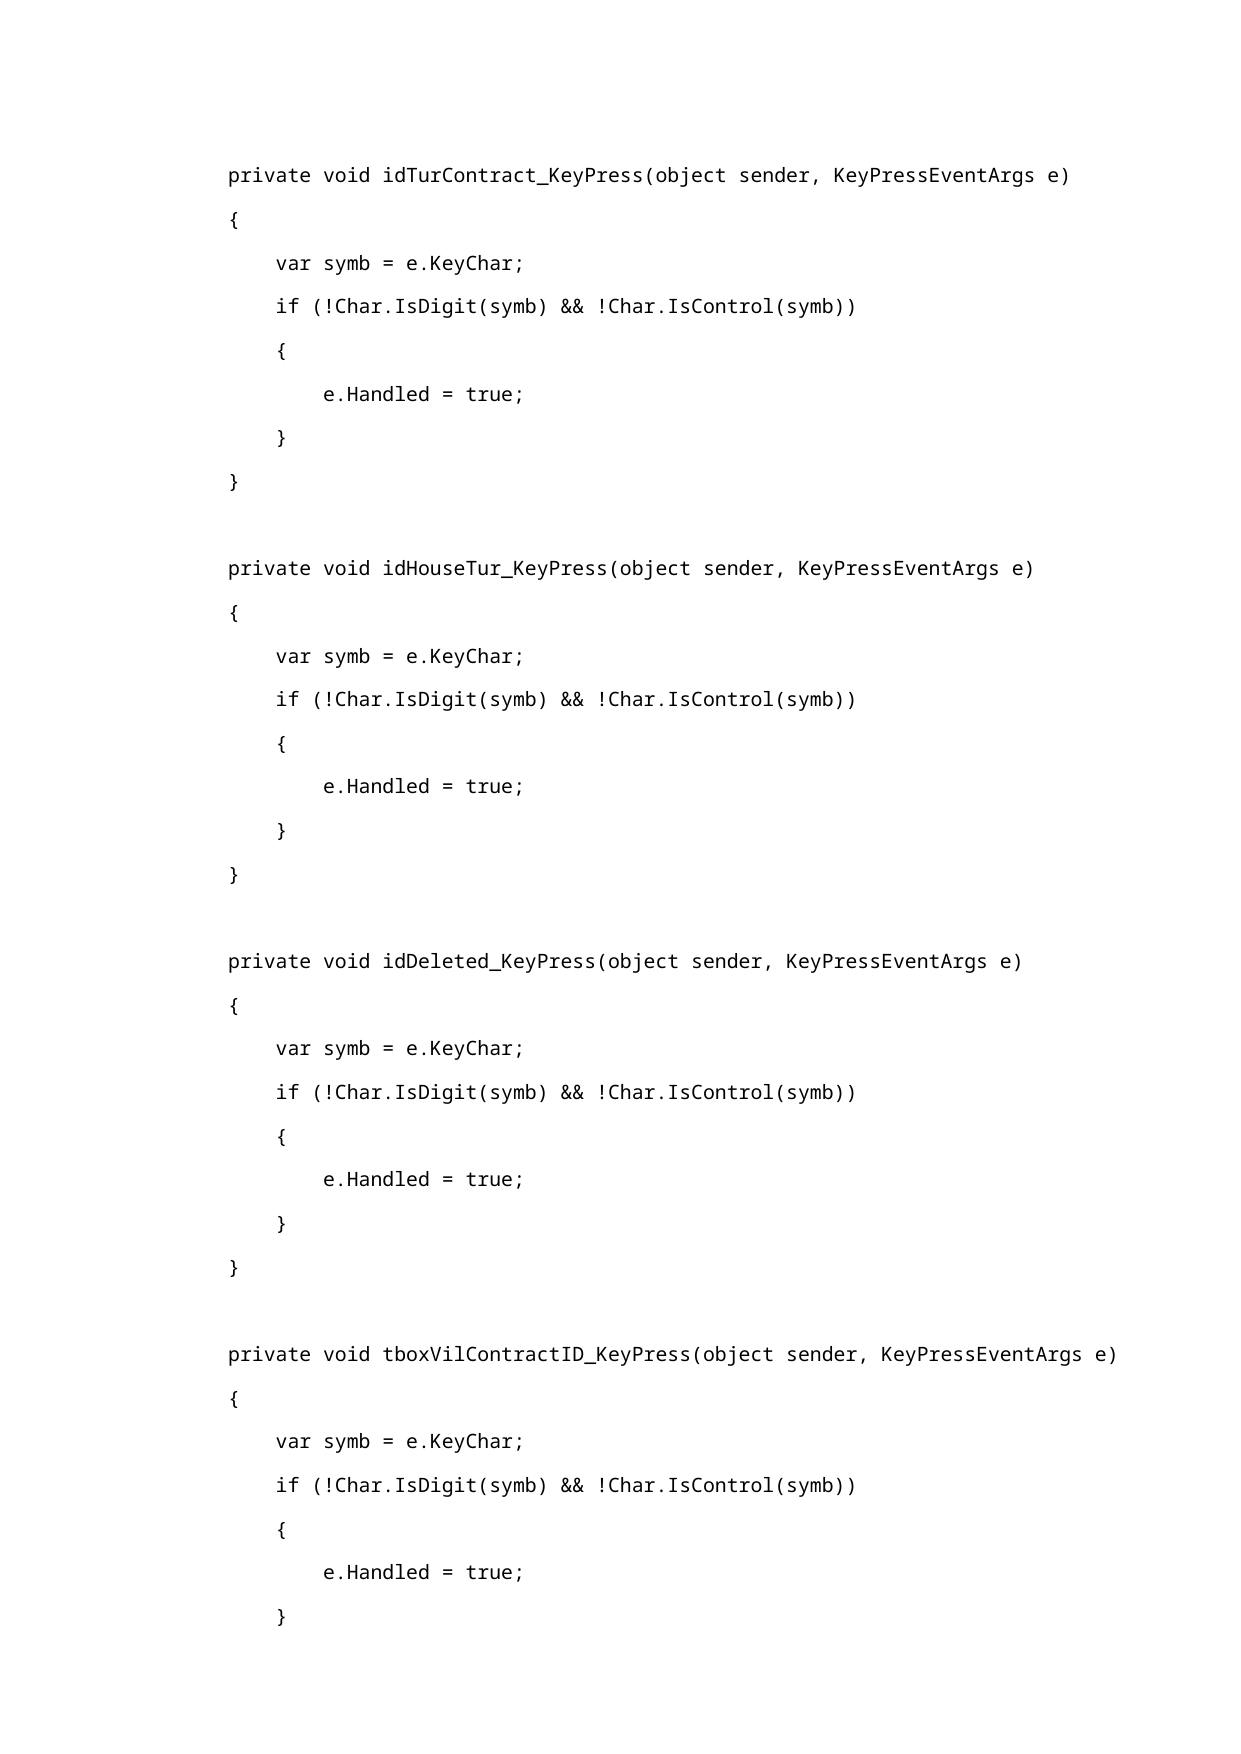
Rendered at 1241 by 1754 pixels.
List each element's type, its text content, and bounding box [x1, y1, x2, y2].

text e.Handled = true; [133, 380, 1152, 407]
text { [133, 991, 1152, 1018]
text if (!Char.IsDigit(symb) && !Char.IsControl(symb)) [133, 686, 1152, 712]
text } [133, 1602, 1152, 1629]
text { [133, 205, 1152, 232]
text } [133, 1253, 1152, 1280]
text { [133, 729, 1152, 756]
text private void idDeleted_KeyPress(object sender, KeyPressEventArgs e) [133, 947, 1152, 974]
text { [133, 1384, 1152, 1411]
text private void tboxVilContractID_KeyPress(object sender, KeyPressEventArgs e) [133, 1340, 1152, 1367]
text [133, 293, 1152, 320]
text e.Handled = true; [133, 773, 1152, 800]
text private void idHouseTur_KeyPress(object sender, KeyPressEventArgs e) [133, 554, 1152, 582]
text var symb = e.KeyChar; [133, 642, 1152, 669]
text } [133, 860, 1152, 887]
text if (!Char.IsDigit(symb) && !Char.IsControl(symb)) [133, 1078, 1152, 1105]
text { [133, 598, 1152, 625]
text { [133, 1515, 1152, 1542]
text } [133, 424, 1152, 451]
text e.Handled = true; [133, 1558, 1152, 1585]
text var symb = e.KeyChar; [133, 249, 1152, 276]
text var symb = e.KeyChar; [133, 1427, 1152, 1454]
text e.Handled = true; [133, 1166, 1152, 1193]
text { [133, 336, 1152, 363]
text } [133, 816, 1152, 843]
text } [133, 467, 1152, 494]
text if (!Char.IsDigit(symb) && !Char.IsControl(symb)) [133, 1471, 1152, 1498]
text private void idTurContract_KeyPress(object sender, KeyPressEventArgs e) [133, 162, 1152, 189]
text var symb = e.KeyChar; [133, 1035, 1152, 1062]
text { [133, 1122, 1152, 1149]
text } [133, 1209, 1152, 1236]
